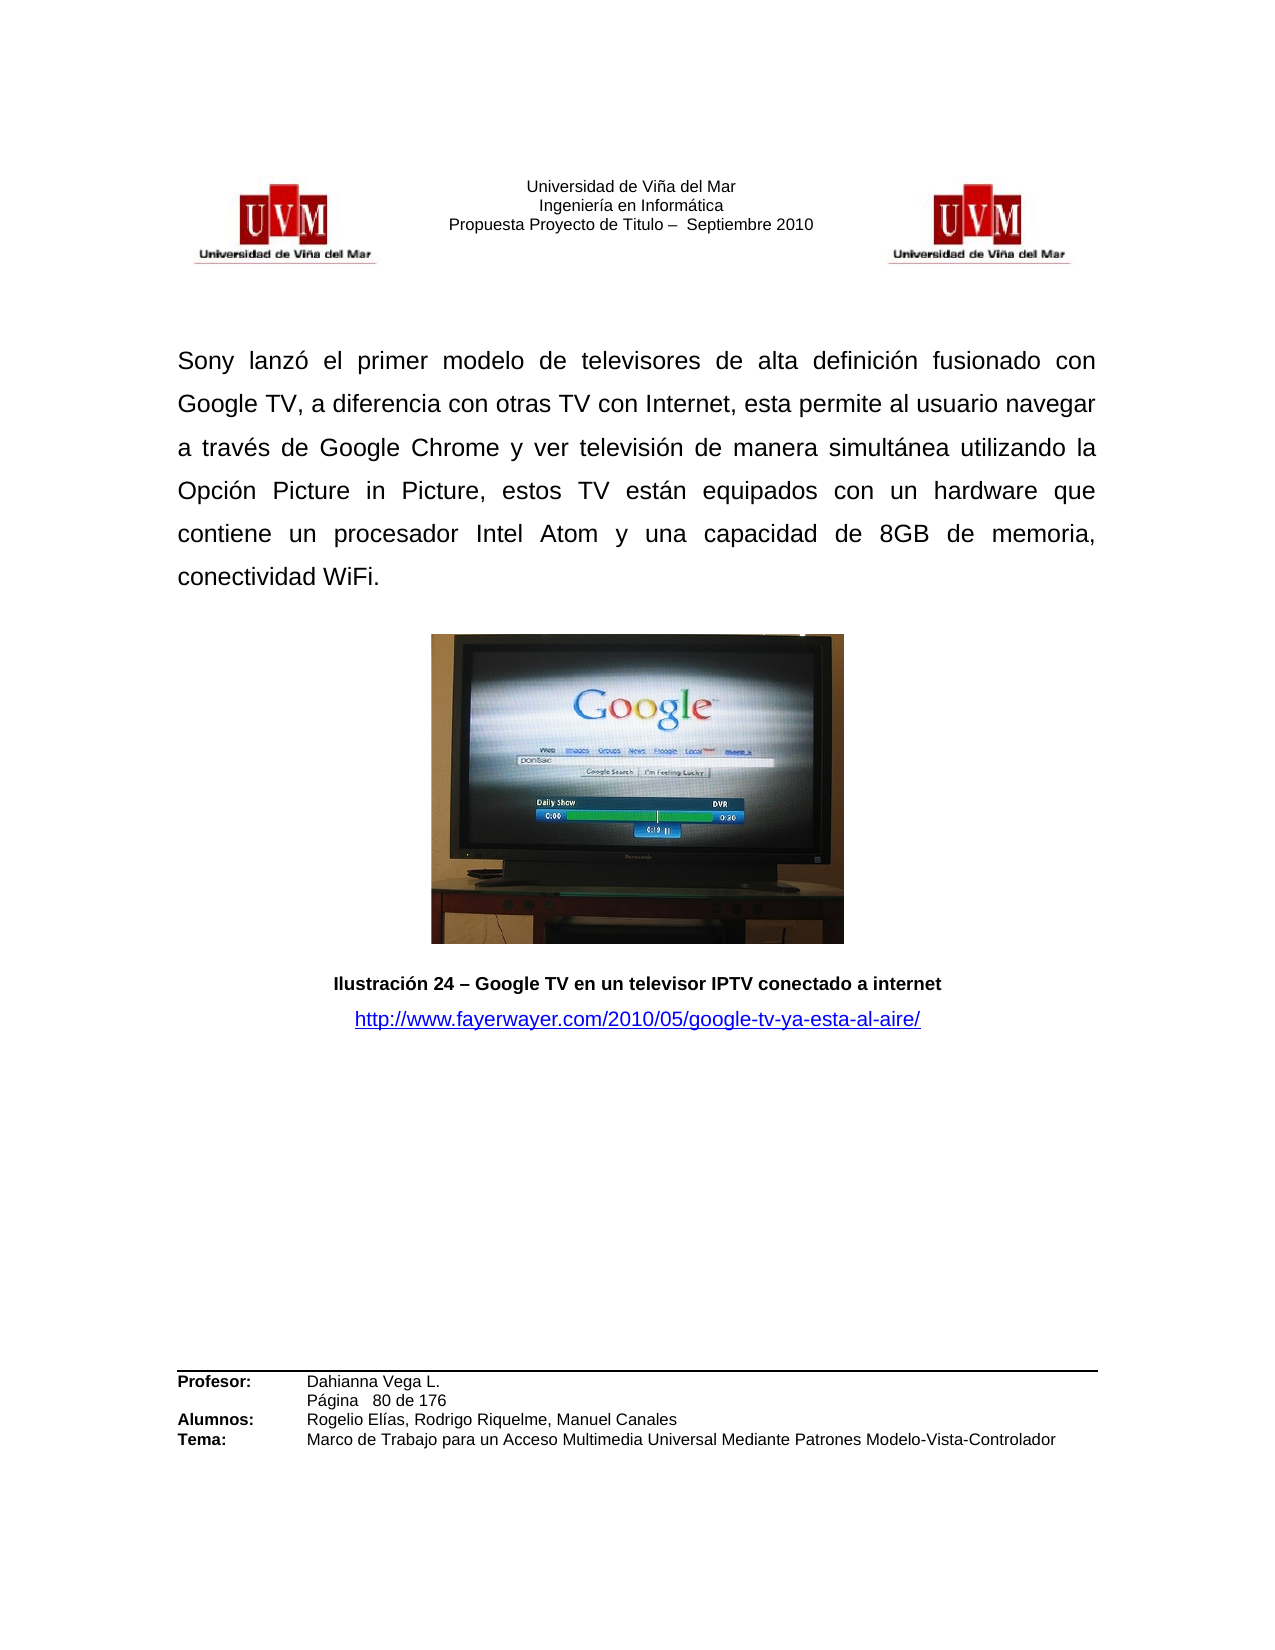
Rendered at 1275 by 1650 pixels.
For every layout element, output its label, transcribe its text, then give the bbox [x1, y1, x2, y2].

text Sony lanzó el primer modelo de televisores de alta definición fusionado con Google TV, a diferencia con otras TV con Internet, esta permite al usuario navegar a través de Google Chrome y ver televisión de manera simultánea utilizando la Opción Picture in Picture, estos TV están equipados con un hardware que contiene un procesador Intel Atom y una capacidad de 8GB de memoria, conectividad WiFi. [177, 346, 1098, 591]
subtitle http://www.fayerwayer.com/2010/05/google-tv-ya-esta-al-aire/ [177, 1007, 1098, 1031]
picture [177, 176, 390, 267]
text Ilustración 24 – Google TV en un televisor IPTV conectado a internet [177, 973, 1098, 994]
picture [431, 634, 844, 944]
picture [871, 176, 1084, 267]
